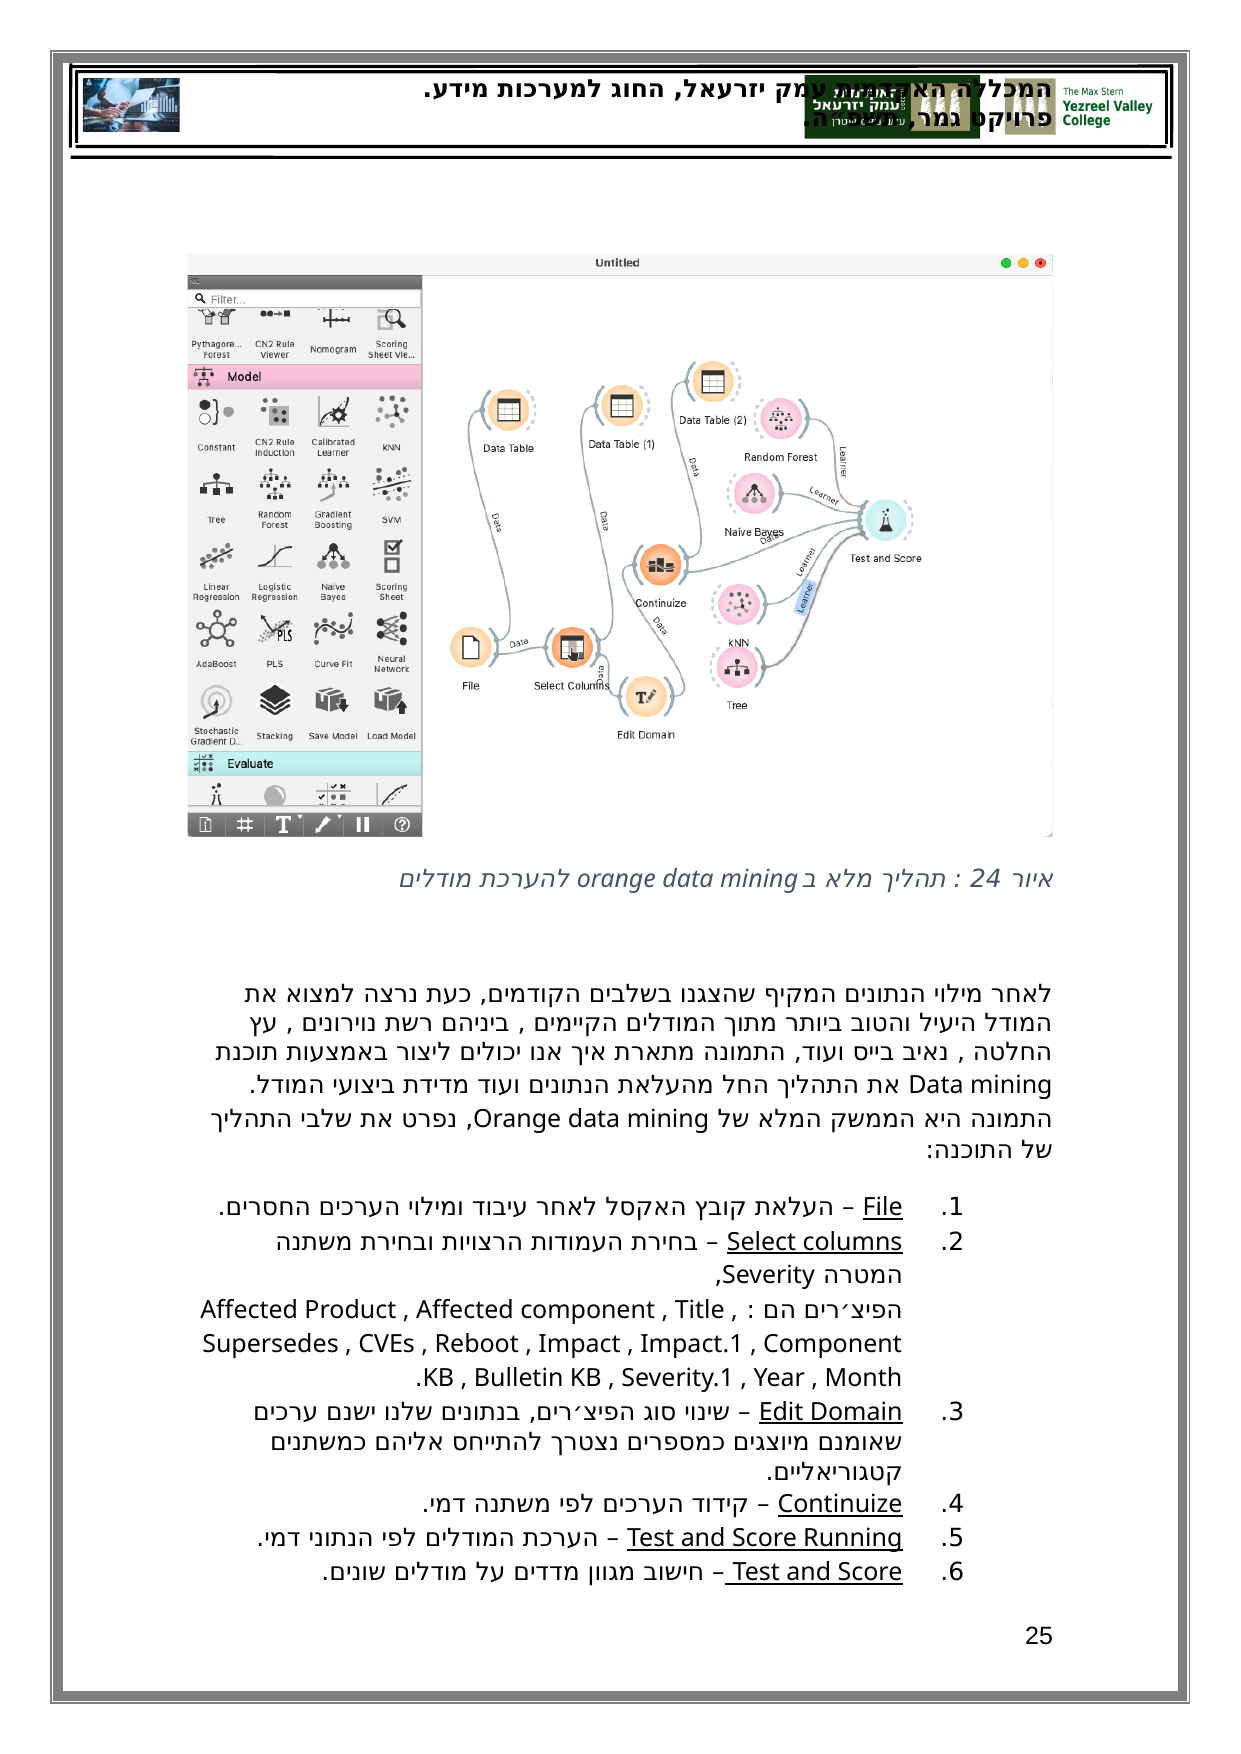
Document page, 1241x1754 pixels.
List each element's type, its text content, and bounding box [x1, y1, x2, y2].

list Test and Score Running – הערכת המודלים לפי הנתוני דמי. [187, 1520, 940, 1554]
text לאחר מילוי הנתונים המקיף שהצגנו בשלבים הקודמים, כעת נרצה למצוא את המודל היעיל והטוב ביותר מתוך המודלים הקיימים , ביניהם רשת נוירונים , עץ החלטה , נאיב בייס ועוד, התמונה מתארת איך אנו יכולים ליצור באמצעות תוכנת Data mining את התהליך החל מהעלאת הנתונים ועוד מדידת ביצועי המודל. התמונה היא הממשק המלא של Orange data mining, נפרט את שלבי התהליך של התוכנה: [187, 979, 1053, 1164]
list File – העלאת קובץ האקסל לאחר עיבוד ומילוי הערכים החסרים. [187, 1189, 940, 1223]
list Select columns – בחירת העמודות הרצויות ובחירת משתנה המטרה Severity, [187, 1223, 940, 1291]
picture [82, 78, 180, 132]
text איור 24 : תהליך מלא בorange data mining להערכת מודלים [187, 861, 1053, 895]
picture [804, 75, 981, 139]
picture [1001, 75, 1157, 138]
list Test and Score – חישוב מגוון מדדים על מודלים שונים. [187, 1554, 940, 1588]
list הפיצ׳רים הם : Affected Product , Affected component , Title , Supersedes , CVEs , Reboot , Impact , Impact.1 , Component KB , Bulletin KB , Severity.1 , Year , Month. [187, 1291, 903, 1393]
picture [187, 254, 1053, 837]
list Continuize – קידוד הערכים לפי משתנה דמי. [187, 1486, 940, 1520]
list Edit Domain – שינוי סוג הפיצ׳רים, בנתונים שלנו ישנם ערכים שאומנם מיוצגים כמספרים נצטרך להתייחס אליהם כמשתנים קטגוריאליים. [187, 1393, 940, 1486]
